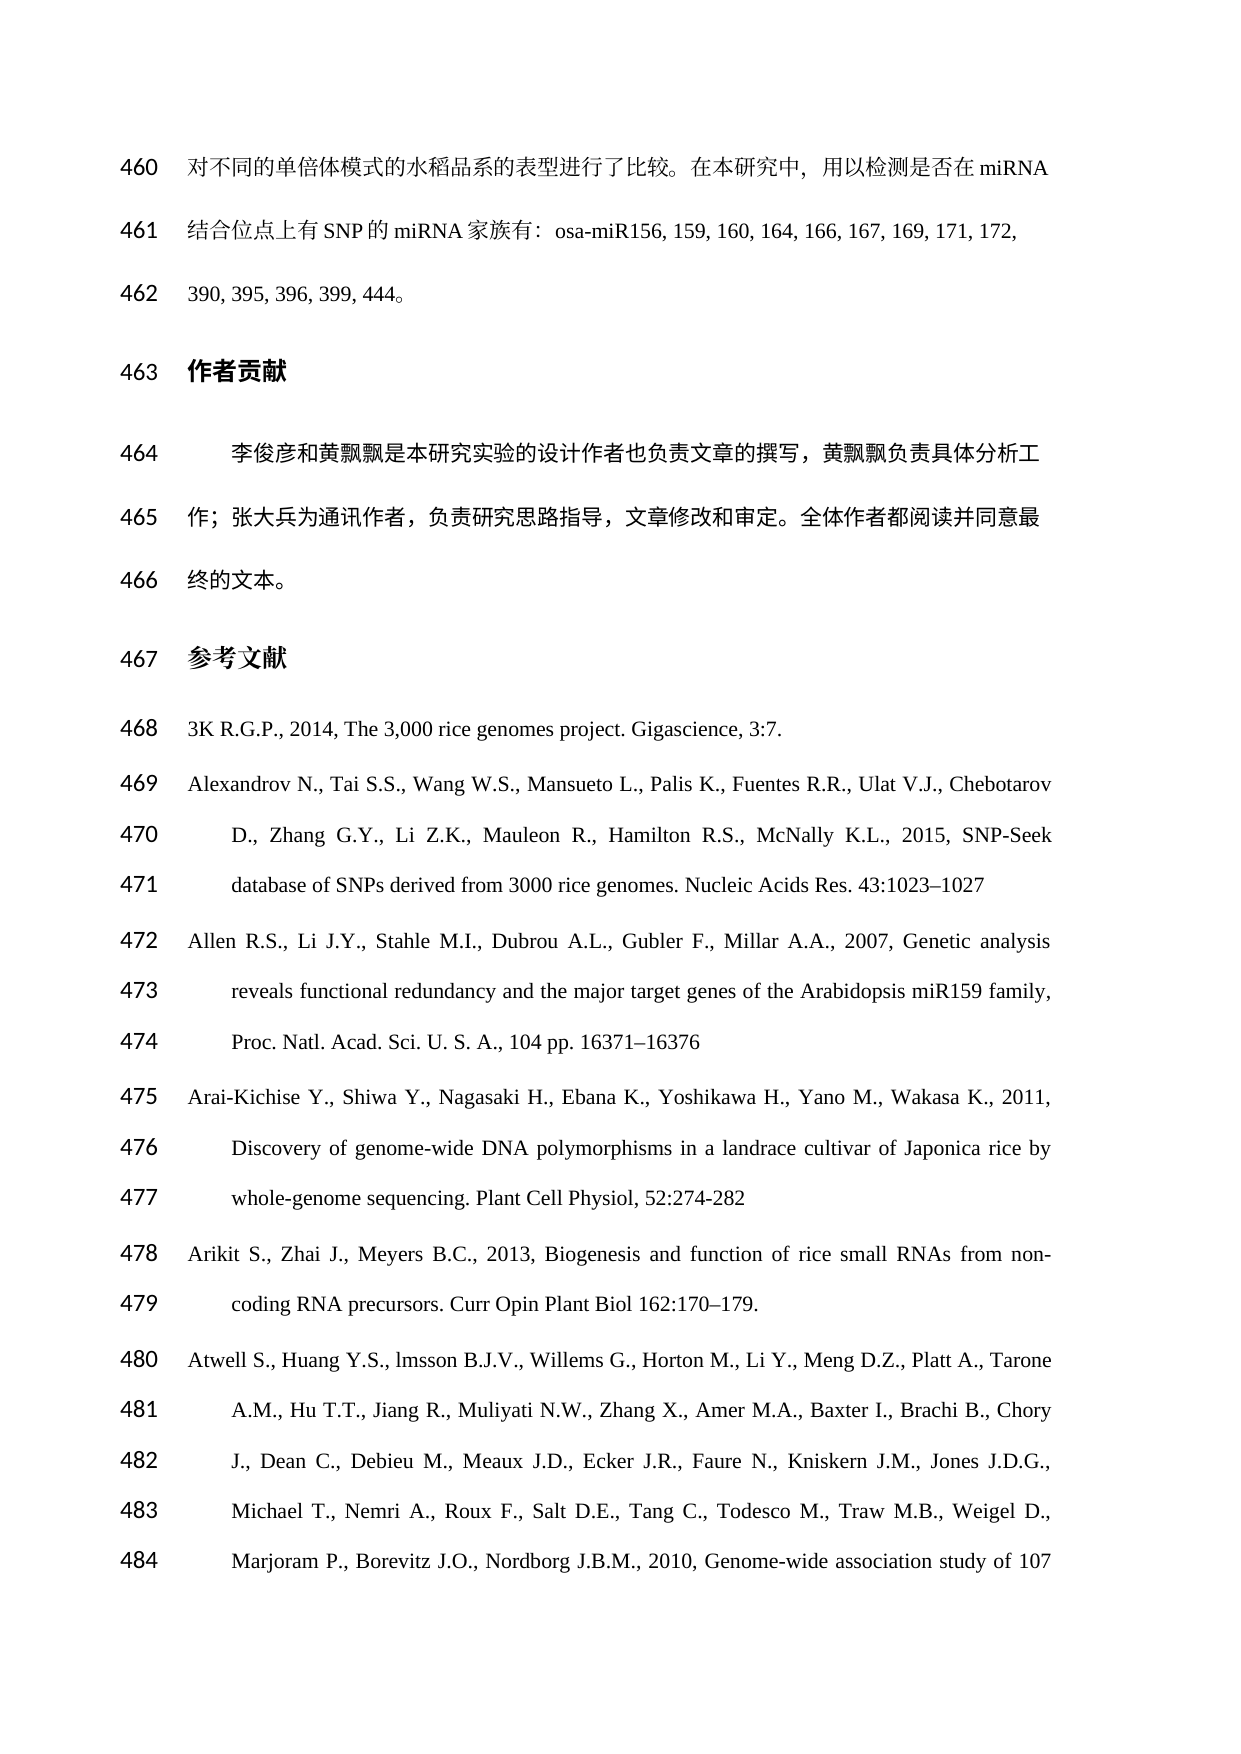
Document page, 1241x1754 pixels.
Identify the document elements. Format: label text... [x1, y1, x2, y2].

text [187, 1347, 1053, 1574]
text Arikit S., Zhai J., Meyers B.C., 2013, Biogenesis and function of rice small RNAs from non-coding RNA precursors. Curr Opin Plant Biol 162:170–179. [187, 1241, 1053, 1316]
text 李俊彦和黄飘飘是本研究实验的设计作者也负责文章的撰写，黄飘飘负责具体分析工作；张大兵为通讯作者，负责研究思路指导，文章修改和审定。全体作者都阅读并同意最终的文本。 [187, 436, 1053, 594]
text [187, 150, 1053, 307]
text 参考文献 [187, 639, 1053, 675]
text 3K R.G.P., 2014, The 3,000 rice genomes project. Gigascience, 3:7. [187, 716, 1053, 741]
text Alexandrov N., Tai S.S., Wang W.S., Mansueto L., Palis K., Fuentes R.R., Ulat V.J., Chebotarov D., Zhang G.Y., Li Z.K., Mauleon R., Hamilton R.S., McNally K.L., 2015, SNP-Seek database of SNPs derived from 3000 rice genomes. Nucleic Acids Res. 43:1023–1027 [187, 771, 1053, 897]
text 作者贡献 [187, 351, 1053, 387]
text Allen R.S., Li J.Y., Stahle M.I., Dubrou A.L., Gubler F., Millar A.A., 2007, Genetic analysis reveals functional redundancy and the major target genes of the Arabidopsis miR159 family, Proc. Natl. Acad. Sci. U. S. A., 104 pp. 16371–16376 [187, 928, 1053, 1054]
text Arai-Kichise Y., Shiwa Y., Nagasaki H., Ebana K., Yoshikawa H., Yano M., Wakasa K., 2011, Discovery of genome-wide DNA polymorphisms in a landrace cultivar of Japonica rice by whole-genome sequencing. Plant Cell Physiol, 52:274-282 [187, 1084, 1053, 1210]
